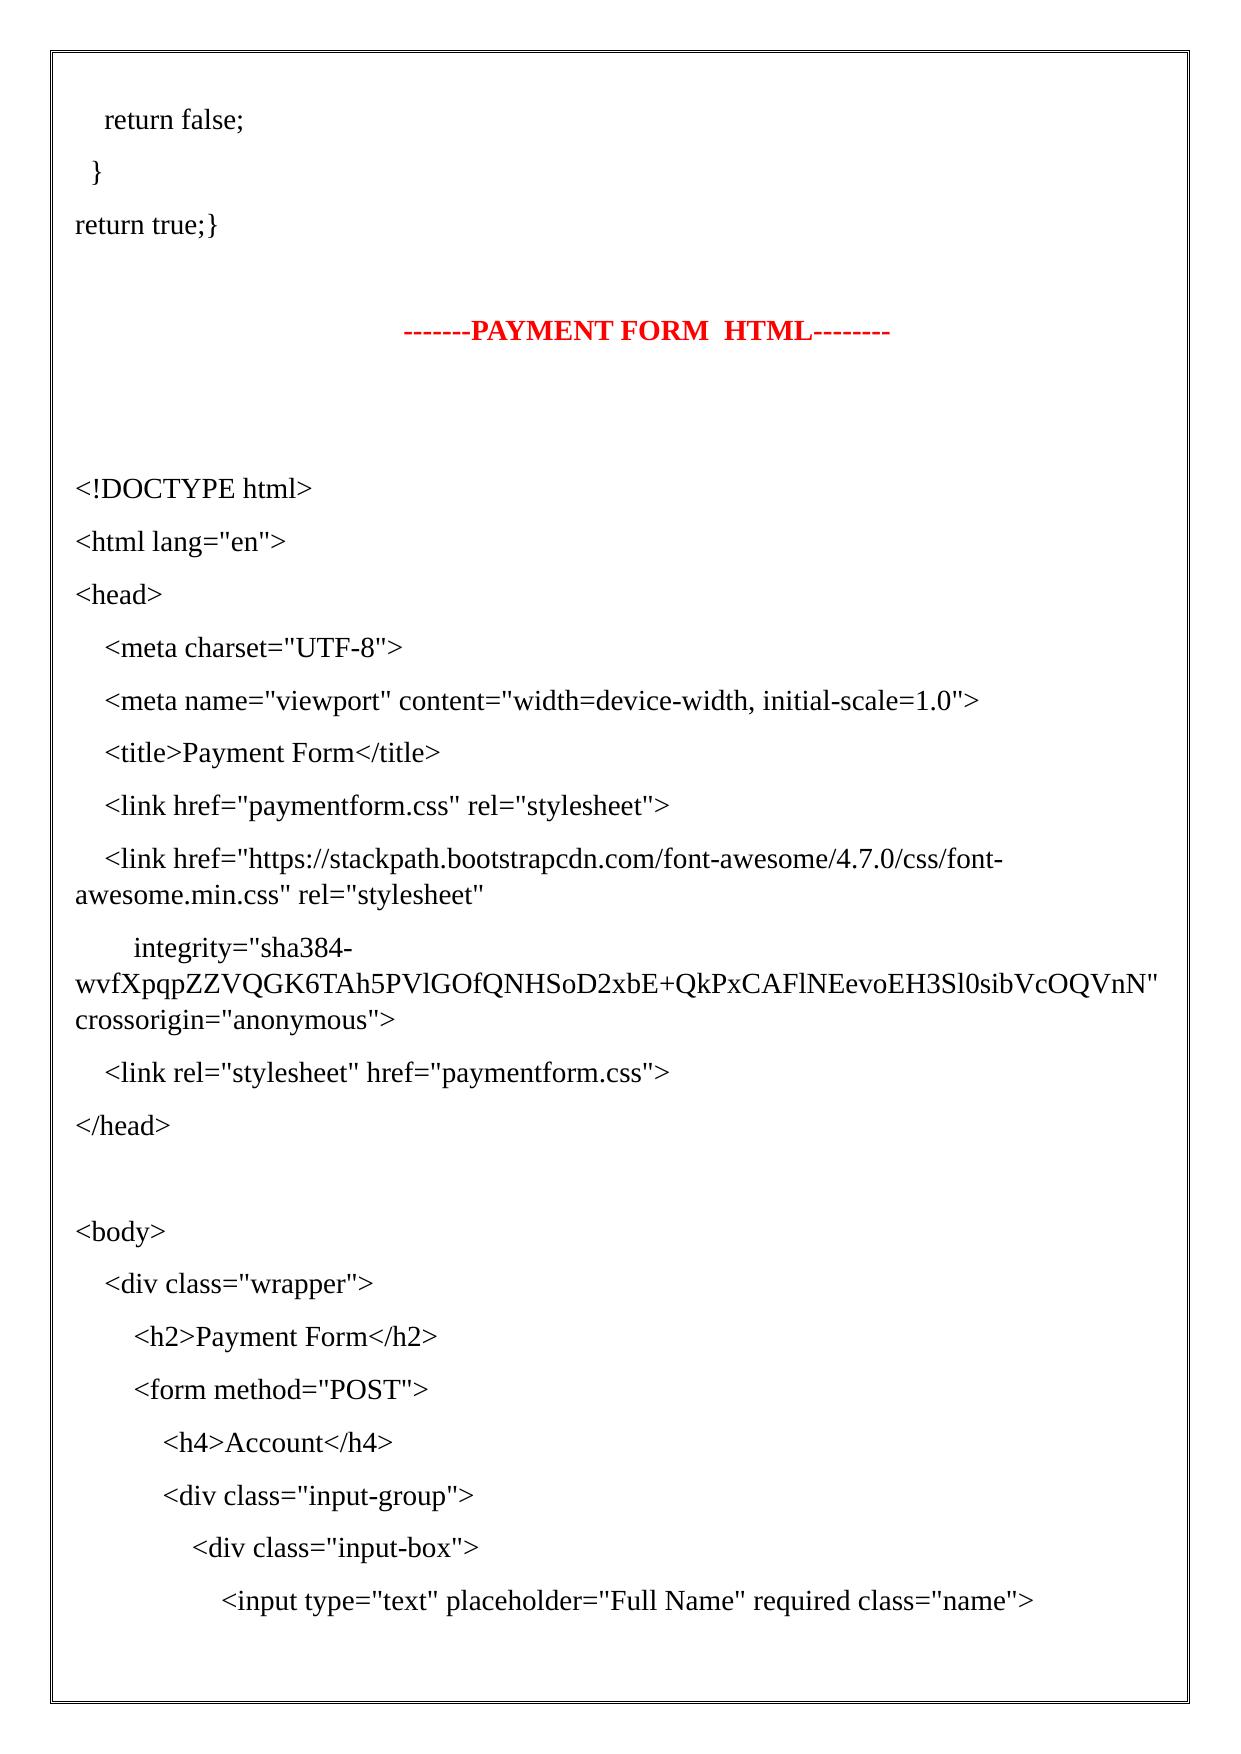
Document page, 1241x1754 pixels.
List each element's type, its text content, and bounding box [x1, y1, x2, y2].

text <meta name="viewport" content="width=device-width, initial-scale=1.0"> [75, 683, 1165, 716]
text <div class="wrapper"> [75, 1266, 1165, 1300]
text <body> [75, 1214, 1165, 1247]
text } [75, 154, 1165, 188]
text <div class="input-group"> [75, 1478, 1165, 1511]
text <form method="POST"> [75, 1372, 1165, 1406]
text <link href="paymentform.css" rel="stylesheet"> [75, 788, 1165, 822]
text <div class="input-box"> [75, 1531, 1165, 1564]
text <head> [75, 577, 1165, 611]
text </head> [75, 1108, 1165, 1142]
text <meta charset="UTF-8"> [75, 630, 1165, 663]
text <h2>Payment Form</h2> [75, 1319, 1165, 1353]
text <html lang="en"> [75, 524, 1165, 558]
text -------PAYMENT FORM HTML-------- [75, 313, 1165, 347]
text <link rel="stylesheet" href="paymentform.css"> [75, 1055, 1165, 1089]
text <title>Payment Form</title> [75, 736, 1165, 769]
text <!DOCTYPE html> [75, 471, 1165, 505]
text return false; [75, 102, 1165, 135]
text <h4>Account</h4> [75, 1425, 1165, 1458]
text return true;} [75, 207, 1165, 241]
text <link href="https://stackpath.bootstrapcdn.com/font-awesome/4.7.0/css/font-awesome.min.css" rel="stylesheet" [75, 841, 1165, 911]
text <input type="text" placeholder="Full Name" required class="name"> [75, 1583, 1165, 1617]
text integrity="sha384-wvfXpqpZZVQGK6TAh5PVlGOfQNHSoD2xbE+QkPxCAFlNEevoEH3Sl0sibVcOQVnN" crossorigin="anonymous"> [75, 930, 1165, 1036]
